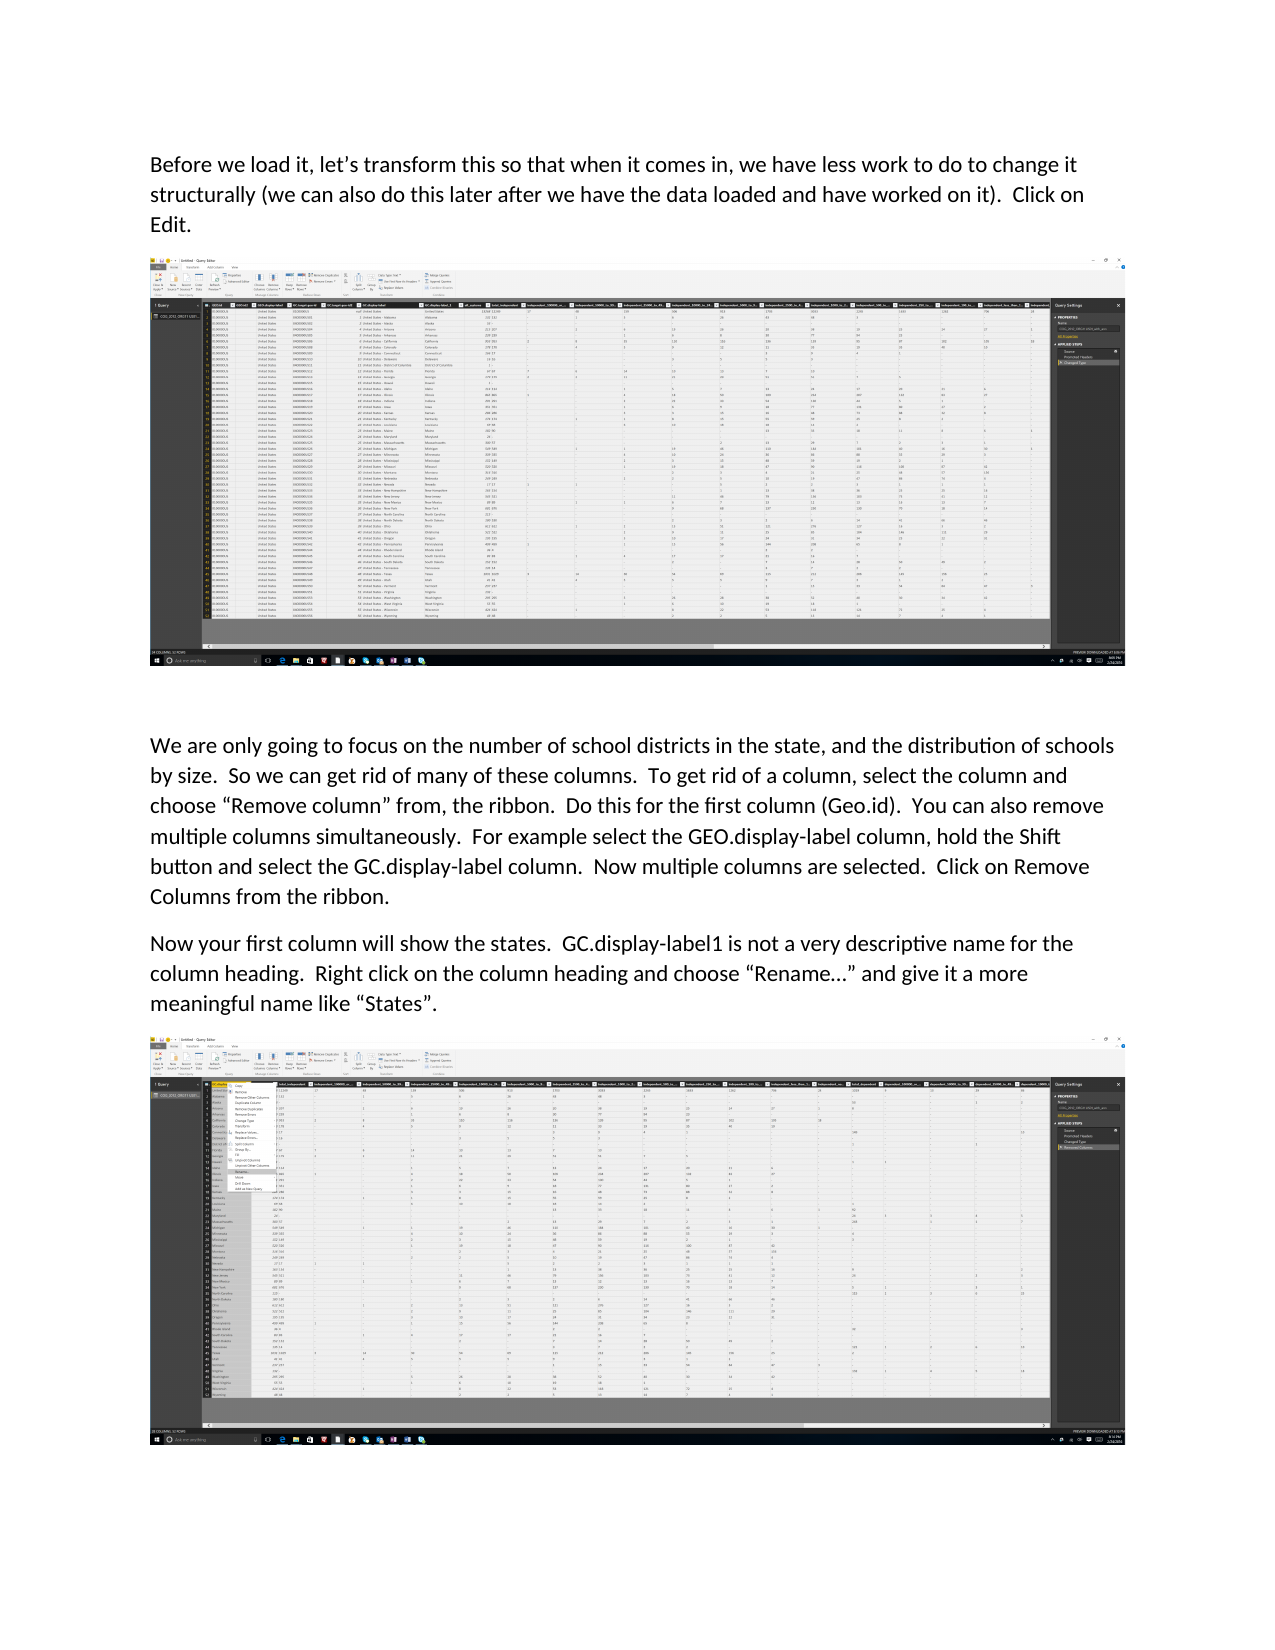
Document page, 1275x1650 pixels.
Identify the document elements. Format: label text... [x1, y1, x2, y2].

picture [150, 257, 1125, 666]
picture [150, 1036, 1125, 1445]
text Now your first column will show the states. GC.display-label1 is not a very descriptive name for the column heading. Right click on the column heading and choose “Rename…” and give it a more meaningful name like “States”. [150, 929, 1125, 1017]
text We are only going to focus on the number of school districts in the state, and the distribution of schools by size. So we can get rid of many of these columns. To get rid of a column, select the column and choose “Remove column” from, the ribbon. Do this for the first column (Geo.id). You can also remove multiple columns simultaneously. For example select the GEO.display-label column, hold the Shift button and select the GC.display-label column. Now multiple columns are selected. Click on Remove Columns from the ribbon. [150, 731, 1125, 910]
text Before we load it, let’s transform this so that when it comes in, we have less work to do to change it structurally (we can also do this later after we have the data loaded and have worked on it). Click on Edit. [150, 150, 1125, 238]
